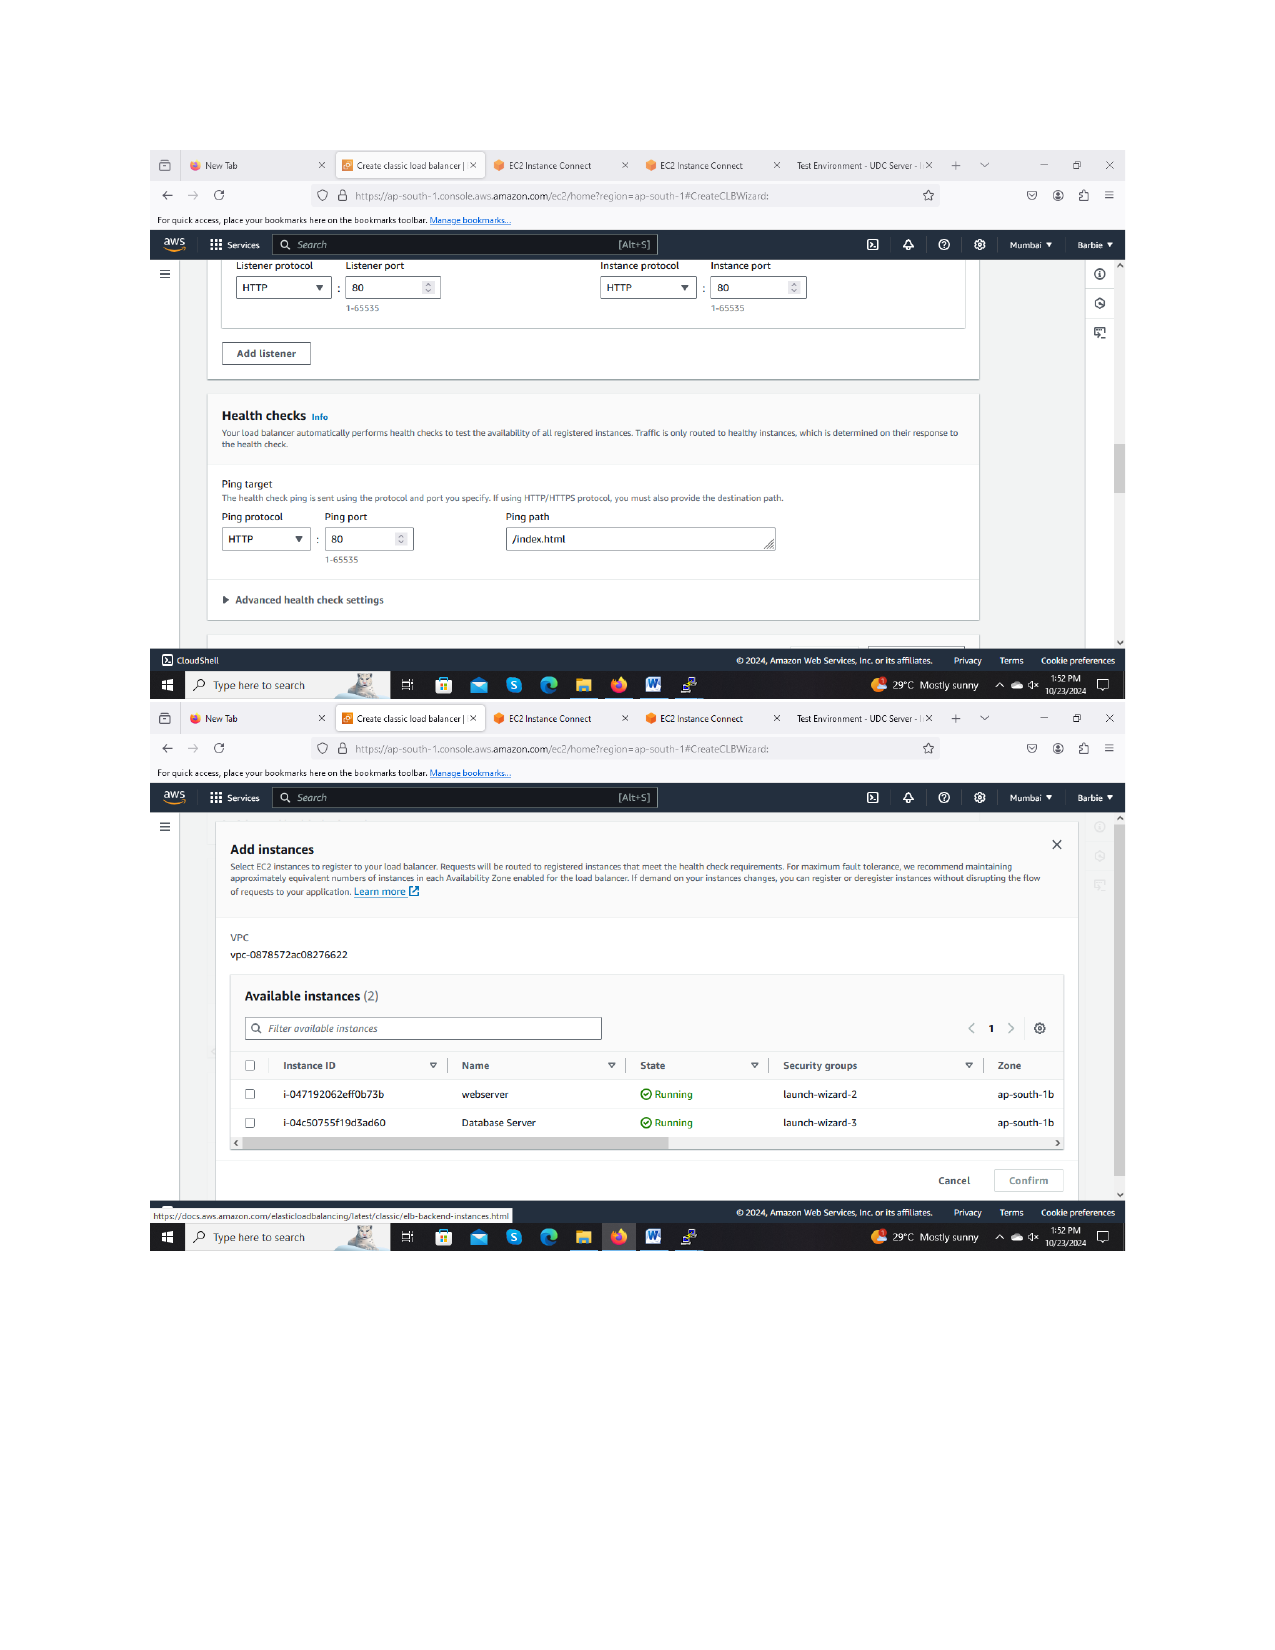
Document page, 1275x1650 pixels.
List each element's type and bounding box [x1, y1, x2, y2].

picture [150, 702, 1125, 1251]
picture [150, 150, 1125, 699]
